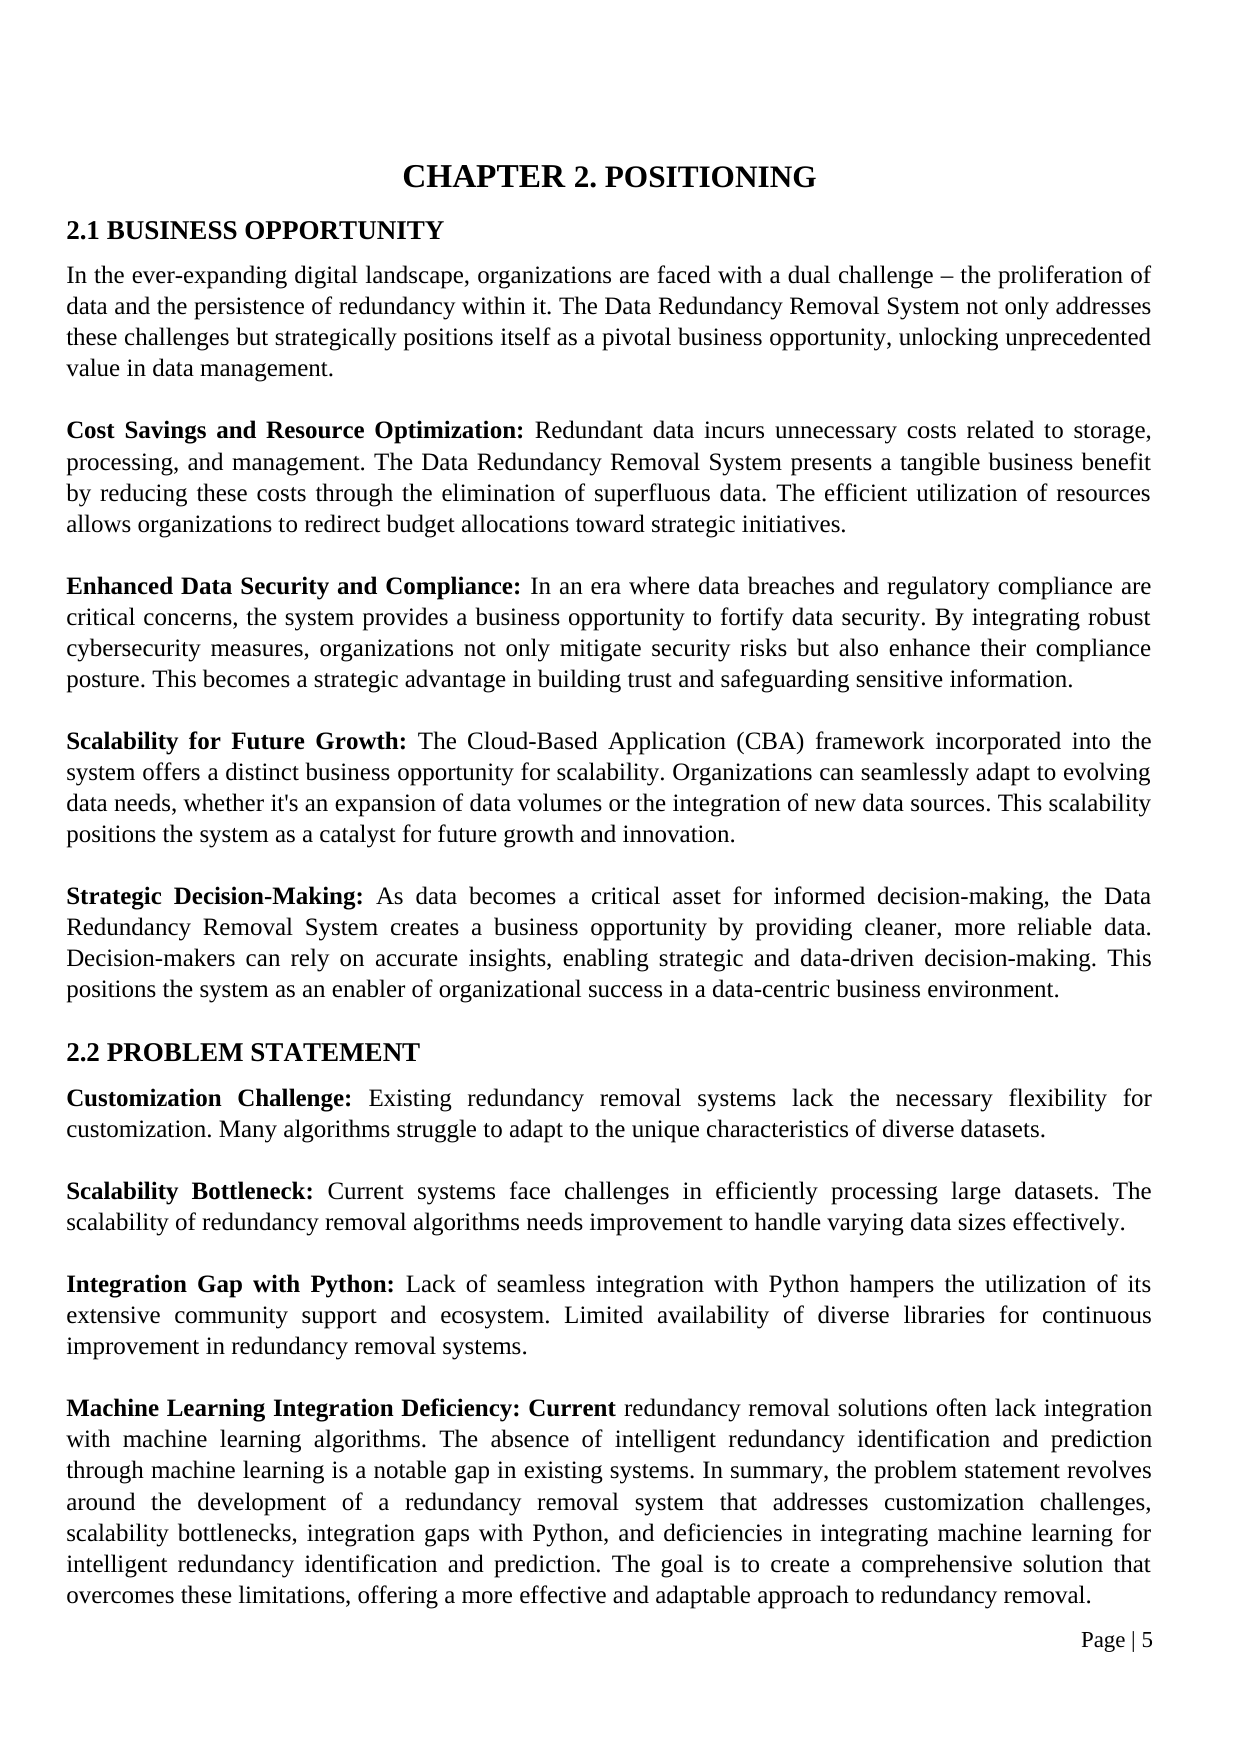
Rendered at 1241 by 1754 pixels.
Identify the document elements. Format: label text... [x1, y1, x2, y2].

text Scalability for Future Growth: The Cloud-Based Application (CBA) framework incorporated into the system offers a distinct business opportunity for scalability. Organizations can seamlessly adapt to evolving data needs, whether it's an expansion of data volumes or the integration of new data sources. This scalability positions the system as a catalyst for future growth and innovation. [66, 726, 1153, 848]
text Scalability Bottleneck: Current systems face challenges in efficiently processing large datasets. The scalability of redundancy removal algorithms needs improvement to handle varying data sizes effectively. [66, 1176, 1153, 1236]
text 2.1 BUSINESS OPPORTUNITY [66, 214, 1153, 245]
text Enhanced Data Security and Compliance: In an era where data breaches and regulatory compliance are critical concerns, the system provides a business opportunity to fortify data security. By integrating robust cybersecurity measures, organizations not only mitigate security risks but also enhance their compliance posture. This becomes a strategic advantage in building trust and safeguarding sensitive information. [66, 571, 1153, 693]
text In the ever-expanding digital landscape, organizations are faced with a dual challenge – the proliferation of data and the persistence of redundancy within it. The Data Redundancy Removal System not only addresses these challenges but strategically positions itself as a pivotal business opportunity, unlocking unprecedented value in data management. [66, 260, 1153, 382]
text 2.2 PROBLEM STATEMENT [66, 1036, 1153, 1068]
text Strategic Decision-Making: As data becomes a critical asset for informed decision-making, the Data Redundancy Removal System creates a business opportunity by providing cleaner, more reliable data. Decision-makers can rely on accurate insights, enabling strategic and data-driven decision-making. This positions the system as an enabler of organizational success in a data-centric business environment. [66, 881, 1153, 1003]
text CHAPTER 2. POSITIONING [66, 156, 1153, 194]
text Integration Gap with Python: Lack of seamless integration with Python hampers the utilization of its extensive community support and ecosystem. Limited availability of diverse libraries for continuous improvement in redundancy removal systems. [66, 1269, 1153, 1360]
text Cost Savings and Resource Optimization: Redundant data incurs unnecessary costs related to storage, processing, and management. The Data Redundancy Removal System presents a tangible business benefit by reducing these costs through the elimination of superfluous data. The efficient utilization of resources allows organizations to redirect budget allocations toward strategic initiatives. [66, 416, 1153, 537]
text Machine Learning Integration Deficiency: Current redundancy removal solutions often lack integration with machine learning algorithms. The absence of intelligent redundancy identification and prediction through machine learning is a notable gap in existing systems. In summary, the problem statement revolves around the development of a redundancy removal system that addresses customization challenges, scalability bottlenecks, integration gaps with Python, and deficiencies in integrating machine learning for intelligent redundancy identification and prediction. The goal is to create a comprehensive solution that overcomes these limitations, offering a more effective and adaptable approach to redundancy removal. [66, 1393, 1153, 1608]
text Customization Challenge: Existing redundancy removal systems lack the necessary flexibility for customization. Many algorithms struggle to adapt to the unique characteristics of diverse datasets. [66, 1083, 1153, 1143]
